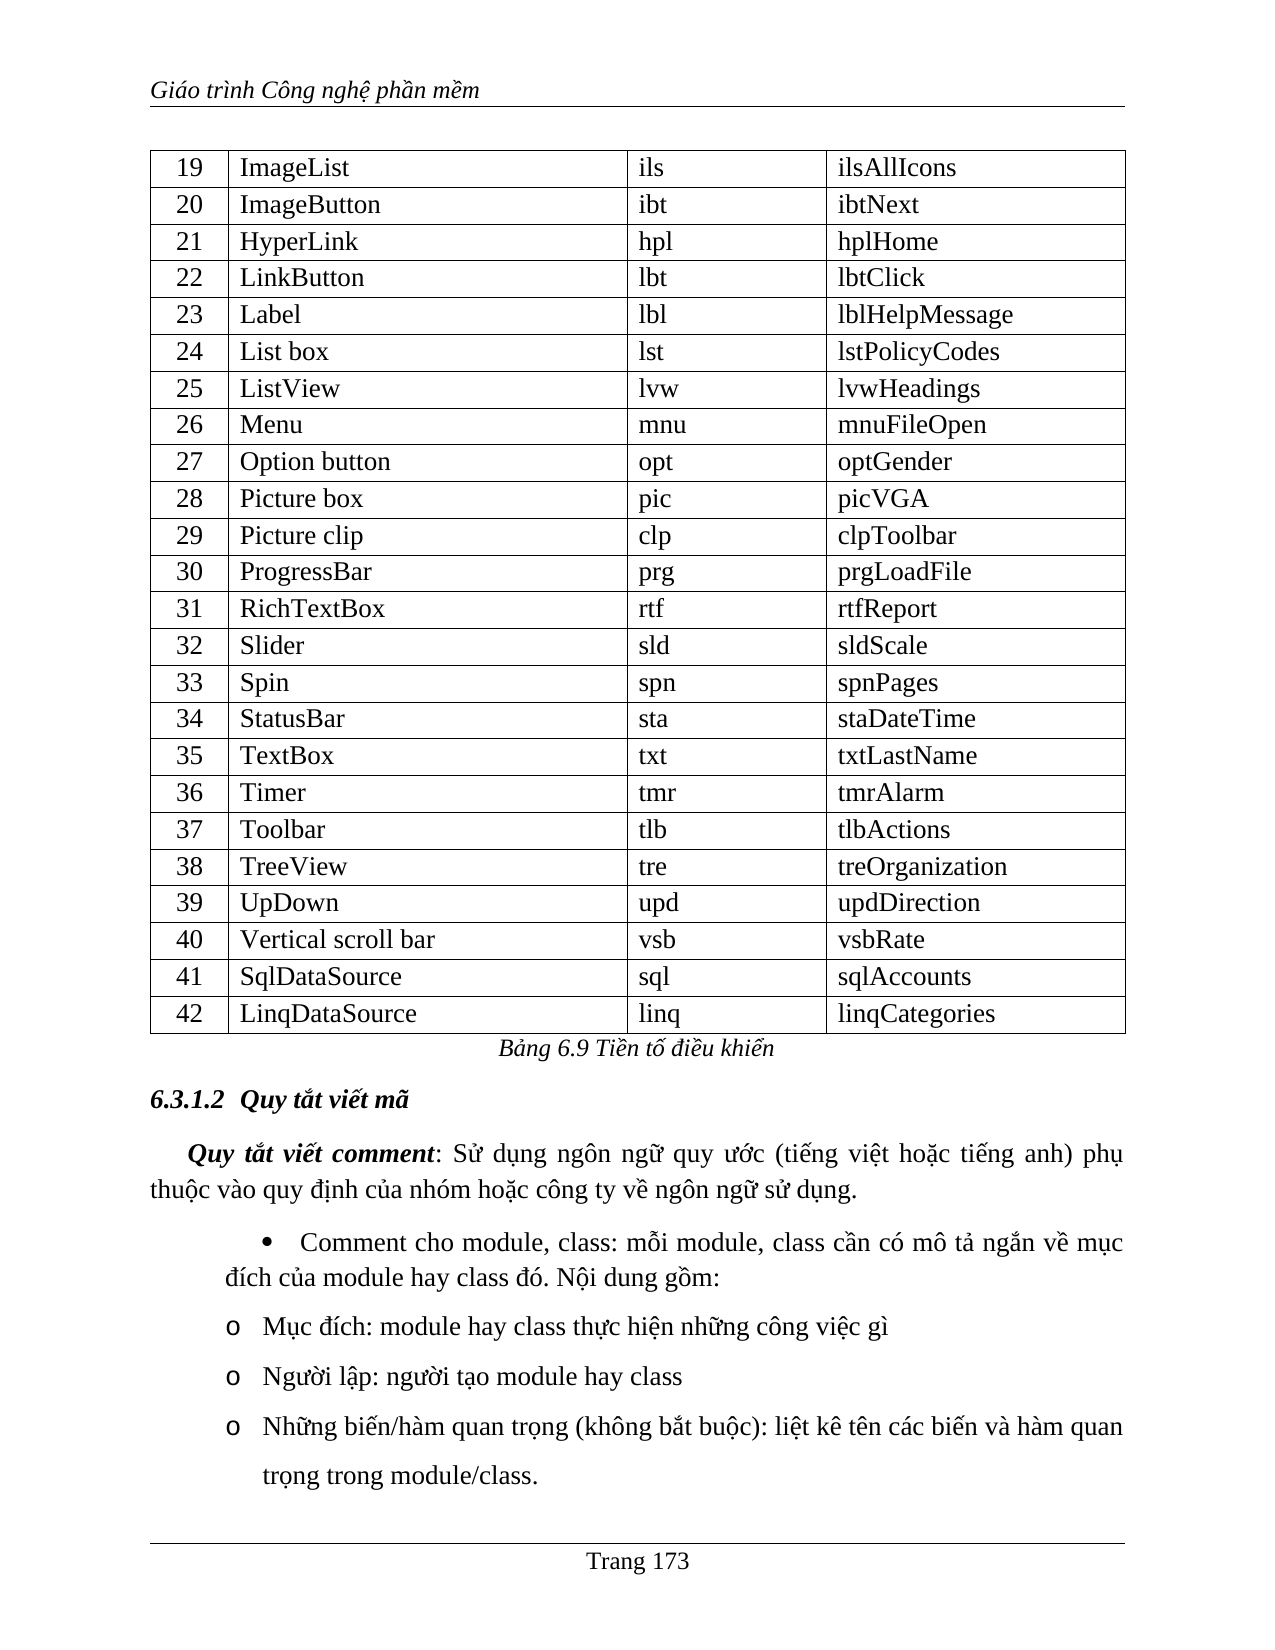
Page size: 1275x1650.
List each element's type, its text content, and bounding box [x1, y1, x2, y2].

table_cell sqlAccounts [827, 960, 1125, 996]
table_cell RichTextBox [229, 592, 627, 628]
table_cell lvwHeadings [827, 372, 1125, 407]
table_cell opt [628, 445, 826, 481]
table_cell pic [628, 482, 826, 518]
table_cell 31 [151, 592, 228, 628]
table_cell Picture clip [229, 519, 627, 554]
table_cell UpDown [229, 886, 627, 922]
list Comment cho module, class: mỗi module, class cần có mô tả ngắn về mục đích của module hay class đó. Nội dung gồm: [225, 1226, 1125, 1293]
table_cell upd [628, 886, 826, 922]
table_cell rtf [628, 592, 826, 628]
table_cell Label [229, 298, 627, 334]
table_cell updDirection [827, 886, 1125, 922]
table_cell StatusBar [229, 703, 627, 738]
table_cell ils [628, 151, 826, 187]
table_cell ProgressBar [229, 556, 627, 591]
table_cell 24 [151, 335, 228, 371]
table_cell 19 [151, 151, 228, 187]
table_cell vsb [628, 923, 826, 959]
table_cell sld [628, 629, 826, 665]
table_cell 40 [151, 923, 228, 959]
table_cell 35 [151, 739, 228, 775]
table_cell TreeView [229, 850, 627, 885]
table_cell mnu [628, 409, 826, 444]
table_cell 20 [151, 188, 228, 223]
table_cell LinkButton [229, 261, 627, 297]
table_cell spnPages [827, 666, 1125, 702]
table_cell 27 [151, 445, 228, 481]
table_cell ListView [229, 372, 627, 407]
table_cell ibtNext [827, 188, 1125, 223]
table_cell Menu [229, 409, 627, 444]
table_cell 26 [151, 409, 228, 444]
table_cell mnuFileOpen [827, 409, 1125, 444]
table_cell tlb [628, 813, 826, 849]
table_cell Slider [229, 629, 627, 665]
table_cell treOrganization [827, 850, 1125, 885]
table_cell linq [628, 997, 826, 1032]
table_cell hplHome [827, 225, 1125, 260]
table_cell 36 [151, 776, 228, 812]
table_cell lvw [628, 372, 826, 407]
table_cell tre [628, 850, 826, 885]
table_cell tmrAlarm [827, 776, 1125, 812]
table_cell vsbRate [827, 923, 1125, 959]
table_cell 33 [151, 666, 228, 702]
table_cell prgLoadFile [827, 556, 1125, 591]
table_cell linqCategories [827, 997, 1125, 1032]
table_cell TextBox [229, 739, 627, 775]
table_cell sql [628, 960, 826, 996]
table_cell 21 [151, 225, 228, 260]
table_cell tlbActions [827, 813, 1125, 849]
table_cell Picture box [229, 482, 627, 518]
table_cell ImageList [229, 151, 627, 187]
table_cell Toolbar [229, 813, 627, 849]
table_cell SqlDataSource [229, 960, 627, 996]
table_cell picVGA [827, 482, 1125, 518]
table_cell 41 [151, 960, 228, 996]
table_cell 38 [151, 850, 228, 885]
table_cell sta [628, 703, 826, 738]
table_cell 29 [151, 519, 228, 554]
table_cell sldScale [827, 629, 1125, 665]
list Những biến/hàm quan trọng (không bắt buộc): liệt kê tên các biến và hàm quan trọng trong module/class. [225, 1410, 1125, 1490]
table_cell clp [628, 519, 826, 554]
table_cell ibt [628, 188, 826, 223]
table_cell spn [628, 666, 826, 702]
list Người lập: người tạo module hay class [225, 1360, 1125, 1393]
table_cell 25 [151, 372, 228, 407]
table_cell ImageButton [229, 188, 627, 223]
table_cell 39 [151, 886, 228, 922]
table_cell 37 [151, 813, 228, 849]
table_cell Spin [229, 666, 627, 702]
table_cell 30 [151, 556, 228, 591]
table_cell tmr [628, 776, 826, 812]
table_cell lbt [628, 261, 826, 297]
subtitle Quy tắt viết mã [150, 1083, 1125, 1114]
table_cell lblHelpMessage [827, 298, 1125, 334]
table_cell 22 [151, 261, 228, 297]
table_cell Timer [229, 776, 627, 812]
table_cell lbtClick [827, 261, 1125, 297]
text Quy tắt viết comment: Sử dụng ngôn ngữ quy ước (tiếng việt hoặc tiếng anh) phụ thuộc vào quy định của nhóm hoặc công ty về ngôn ngữ sử dụng. [150, 1137, 1125, 1204]
table_cell 32 [151, 629, 228, 665]
table_cell txtLastName [827, 739, 1125, 775]
table_cell lstPolicyCodes [827, 335, 1125, 371]
table_cell 34 [151, 703, 228, 738]
table_cell optGender [827, 445, 1125, 481]
table_cell LinqDataSource [229, 997, 627, 1032]
table_cell 23 [151, 298, 228, 334]
table_cell Option button [229, 445, 627, 481]
table_cell staDateTime [827, 703, 1125, 738]
table_cell List box [229, 335, 627, 371]
table_cell 42 [151, 997, 228, 1032]
table_cell ilsAllIcons [827, 151, 1125, 187]
table_cell lbl [628, 298, 826, 334]
table_cell Vertical scroll bar [229, 923, 627, 959]
table_cell rtfReport [827, 592, 1125, 628]
list Mục đích: module hay class thực hiện những công việc gì [225, 1310, 1125, 1343]
table_cell 28 [151, 482, 228, 518]
table_cell clpToolbar [827, 519, 1125, 554]
table_cell hpl [628, 225, 826, 260]
table_cell lst [628, 335, 826, 371]
table_cell prg [628, 556, 826, 591]
table_cell HyperLink [229, 225, 627, 260]
table_cell txt [628, 739, 826, 775]
